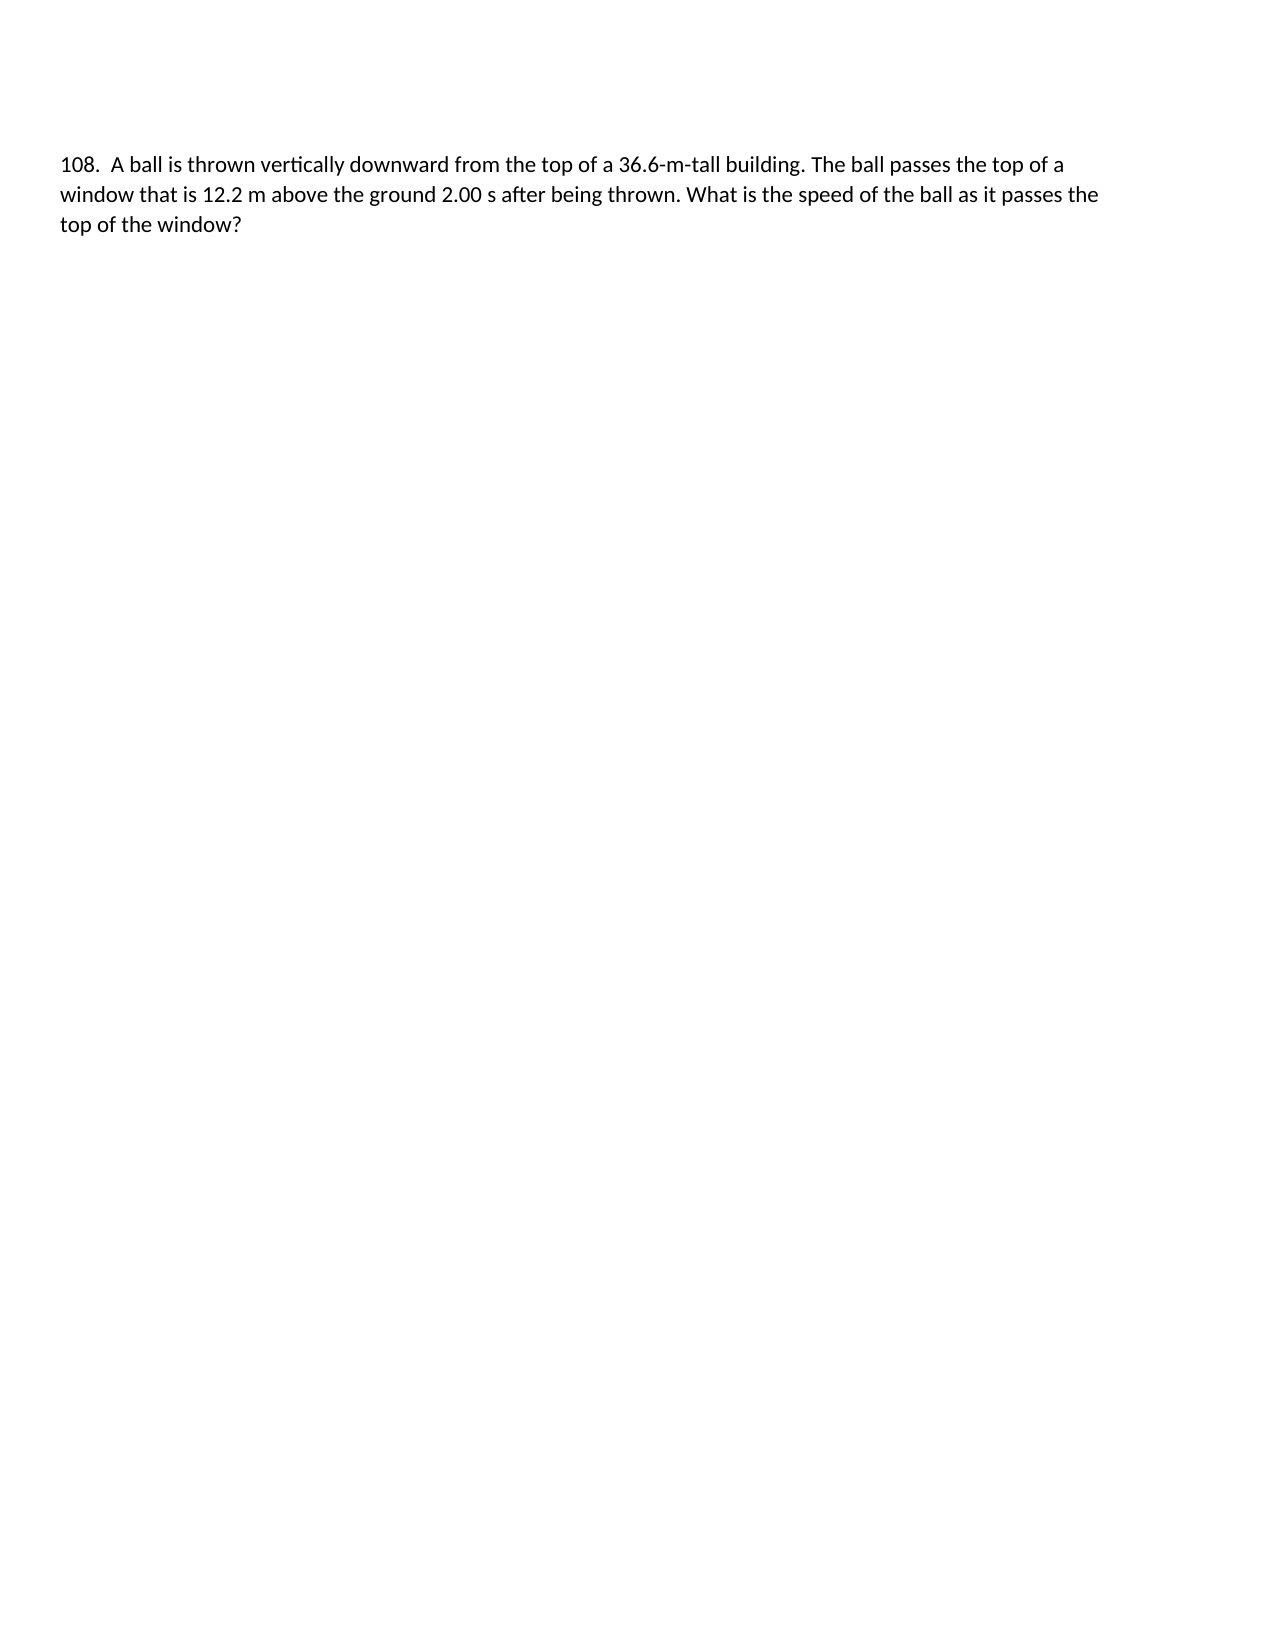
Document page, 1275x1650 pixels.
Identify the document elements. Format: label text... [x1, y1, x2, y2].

text 108. A ball is thrown vertically downward from the top of a 36.6-m-tall building. The ball passes the top of a window that is 12.2 m above the ground 2.00 s after being thrown. What is the speed of the ball as it passes the top of the window? [60, 150, 1125, 238]
